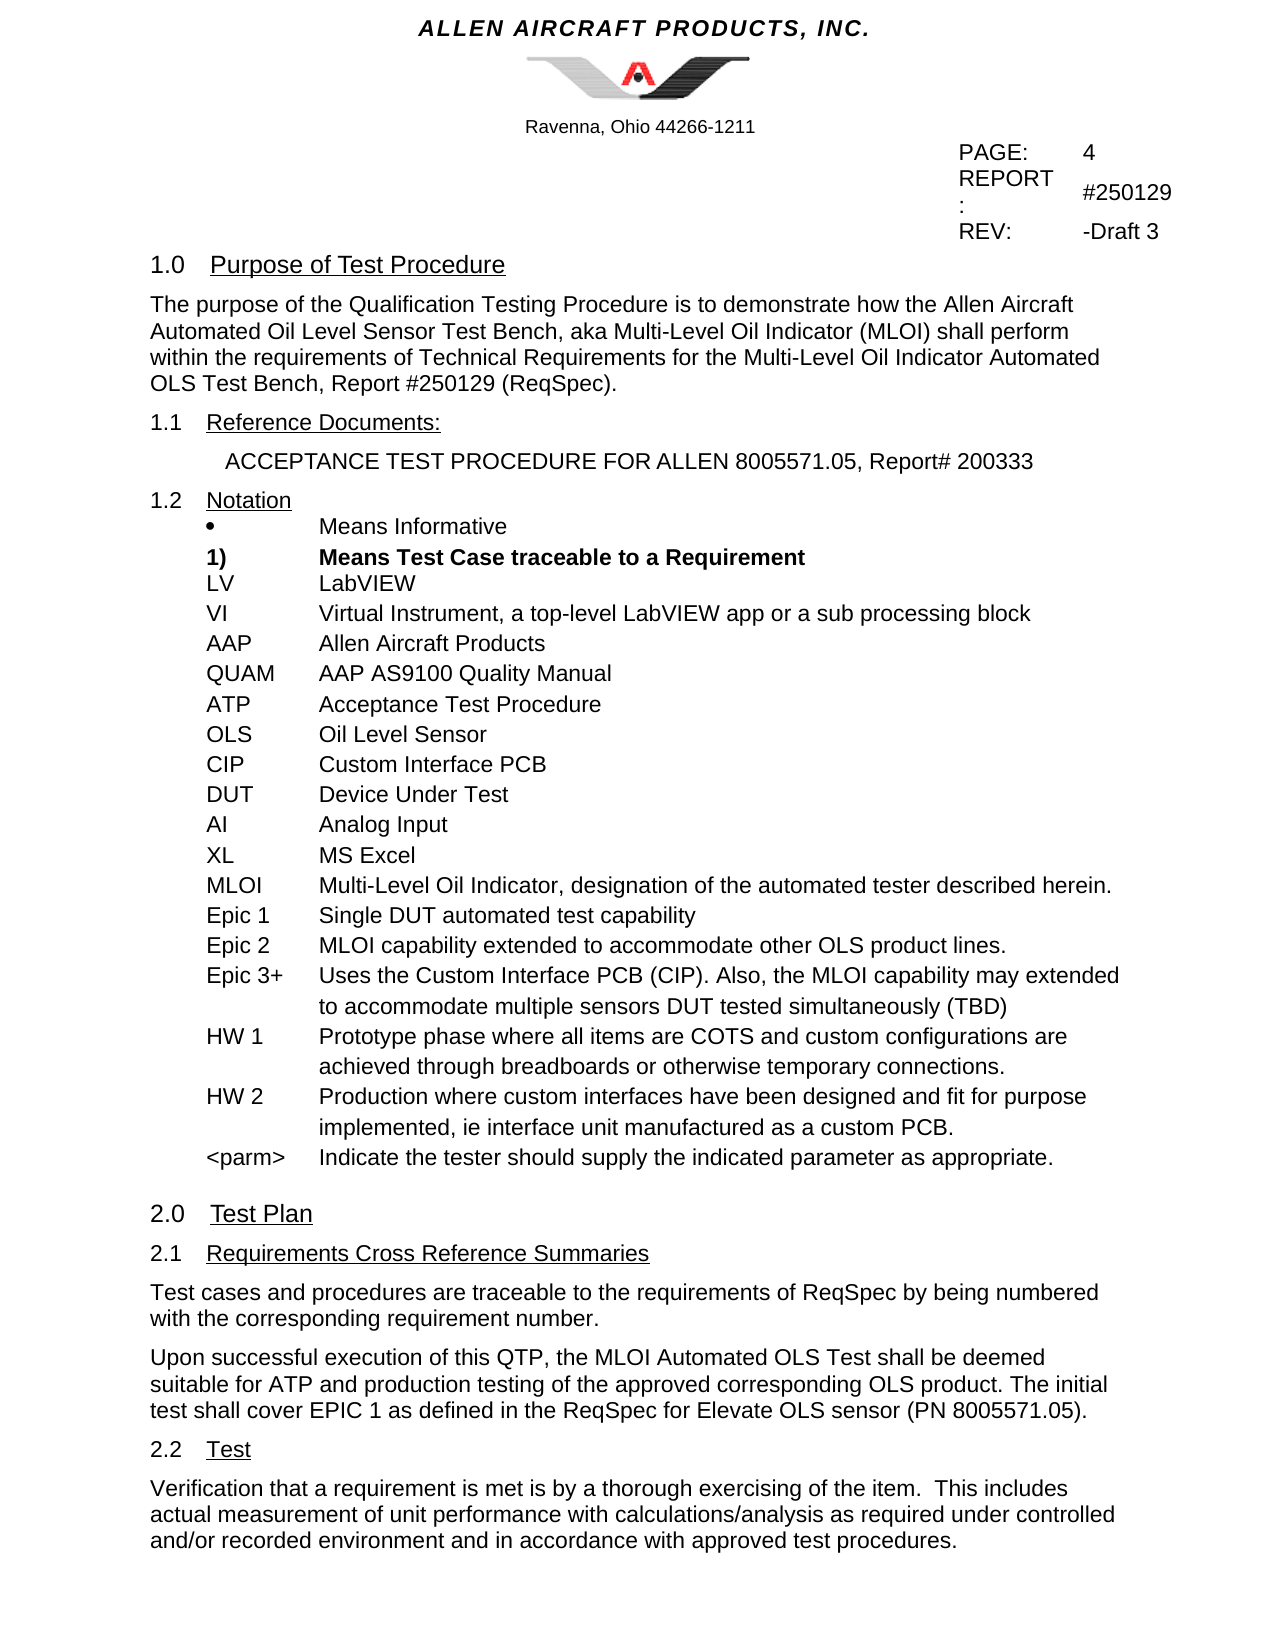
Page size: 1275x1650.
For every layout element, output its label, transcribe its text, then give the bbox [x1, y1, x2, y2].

text Test [150, 1436, 1125, 1462]
text Upon successful execution of this QTP, the MLOI Automated OLS Test shall be deemed suitable for ATP and production testing of the approved corresponding OLS product. The initial test shall cover EPIC 1 as defined in the ReqSpec for Elevate OLS sensor (PN 8005571.05). [150, 1344, 1125, 1423]
text Test Plan [150, 1199, 1125, 1228]
text Purpose of Test Procedure [150, 250, 1125, 279]
text OLS Oil Level Sensor [206, 721, 1125, 747]
text Epic 1 Single DUT automated test capability [206, 902, 1125, 928]
text HW 2 Production where custom interfaces have been designed and fit for purpose implemented, ie interface unit manufactured as a custom PCB. [206, 1083, 1125, 1140]
text ATP Acceptance Test Procedure [206, 691, 1125, 717]
text Test cases and procedures are traceable to the requirements of ReqSpec by being numbered with the corresponding requirement number. [150, 1279, 1125, 1332]
text The purpose of the Qualification Testing Procedure is to demonstrate how the Allen Aircraft Automated Oil Level Sensor Test Bench, aka Multi-Level Oil Indicator (MLOI) shall perform within the requirements of Technical Requirements for the Multi-Level Oil Indicator Automated OLS Test Bench, Report #250129 (ReqSpec). [150, 291, 1125, 397]
text <parm> Indicate the tester should supply the indicated parameter as appropriate. [206, 1144, 1125, 1170]
text AI Analog Input [206, 811, 1125, 838]
list Notation [150, 487, 1125, 513]
text Epic 3+ Uses the Custom Interface PCB (CIP). Also, the MLOI capability may extended to accommodate multiple sensors DUT tested simultaneously (TBD) [206, 962, 1125, 1019]
text DUT Device Under Test [206, 781, 1125, 808]
text HW 1 Prototype phase where all items are COTS and custom configurations are achieved through breadboards or otherwise temporary connections. [206, 1023, 1125, 1079]
list Reference Documents: [150, 409, 1125, 436]
text Requirements Cross Reference Summaries [150, 1240, 1125, 1267]
text XL MS Excel [206, 842, 1125, 868]
text LV LabVIEW [206, 570, 1125, 596]
text AAP Allen Aircraft Products [206, 630, 1125, 657]
list Means Informative [206, 513, 1125, 539]
text Epic 2 MLOI capability extended to accommodate other OLS product lines. [206, 932, 1125, 959]
list Means Test Case traceable to a Requirement [206, 543, 1125, 570]
text MLOI Multi-Level Oil Indicator, designation of the automated tester described herein. [206, 872, 1125, 898]
text QUAM AAP AS9100 Quality Manual [206, 660, 1125, 687]
text ACCEPTANCE TEST PROCEDURE FOR ALLEN 8005571.05, Report# 200333 [225, 448, 1125, 474]
text CIP Custom Interface PCB [206, 751, 1125, 777]
text Verification that a requirement is met is by a thorough exercising of the item. This includes actual measurement of unit performance with calculations/analysis as required under controlled and/or recorded environment and in accordance with approved test procedures. [150, 1475, 1125, 1554]
text VI Virtual Instrument, a top-level LabVIEW app or a sub processing block [206, 600, 1125, 626]
